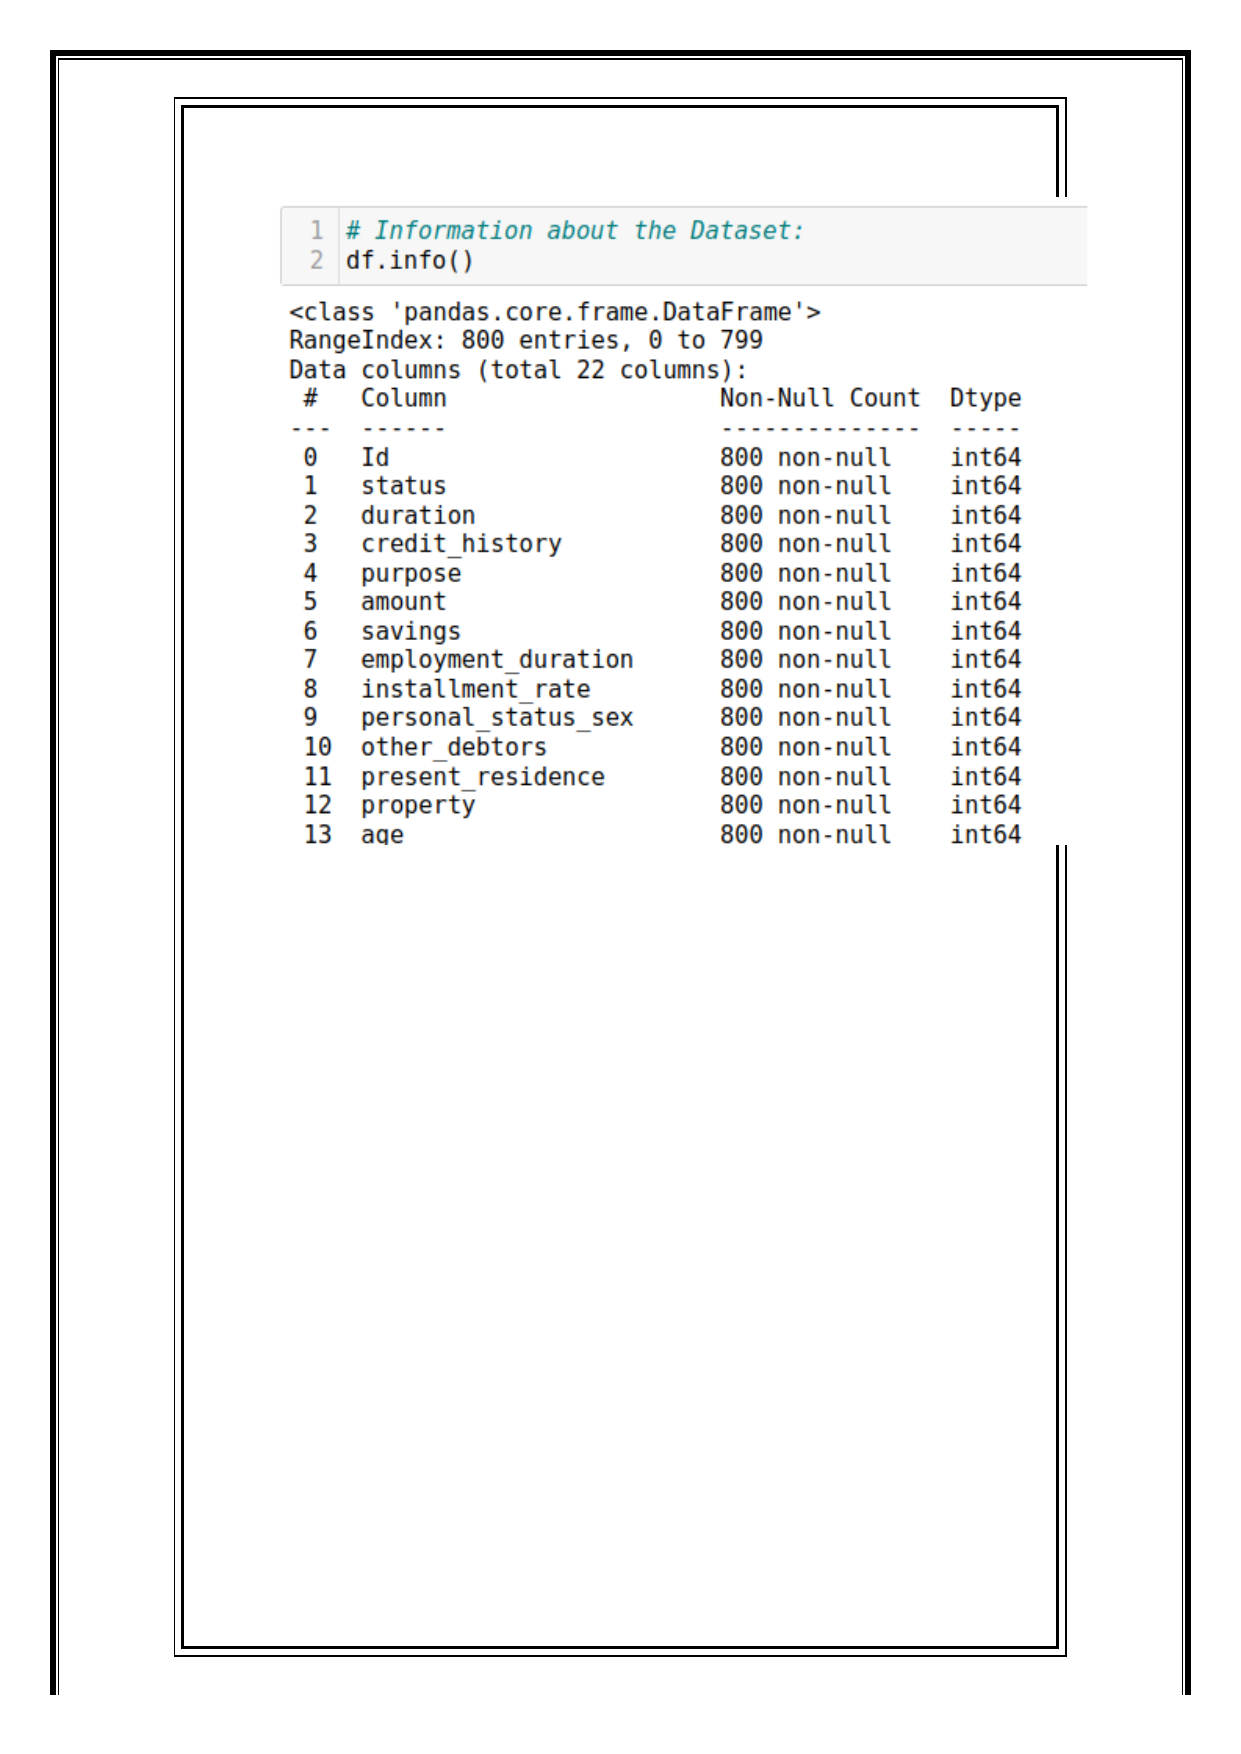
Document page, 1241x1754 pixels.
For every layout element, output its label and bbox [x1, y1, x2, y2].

picture [268, 197, 1088, 845]
